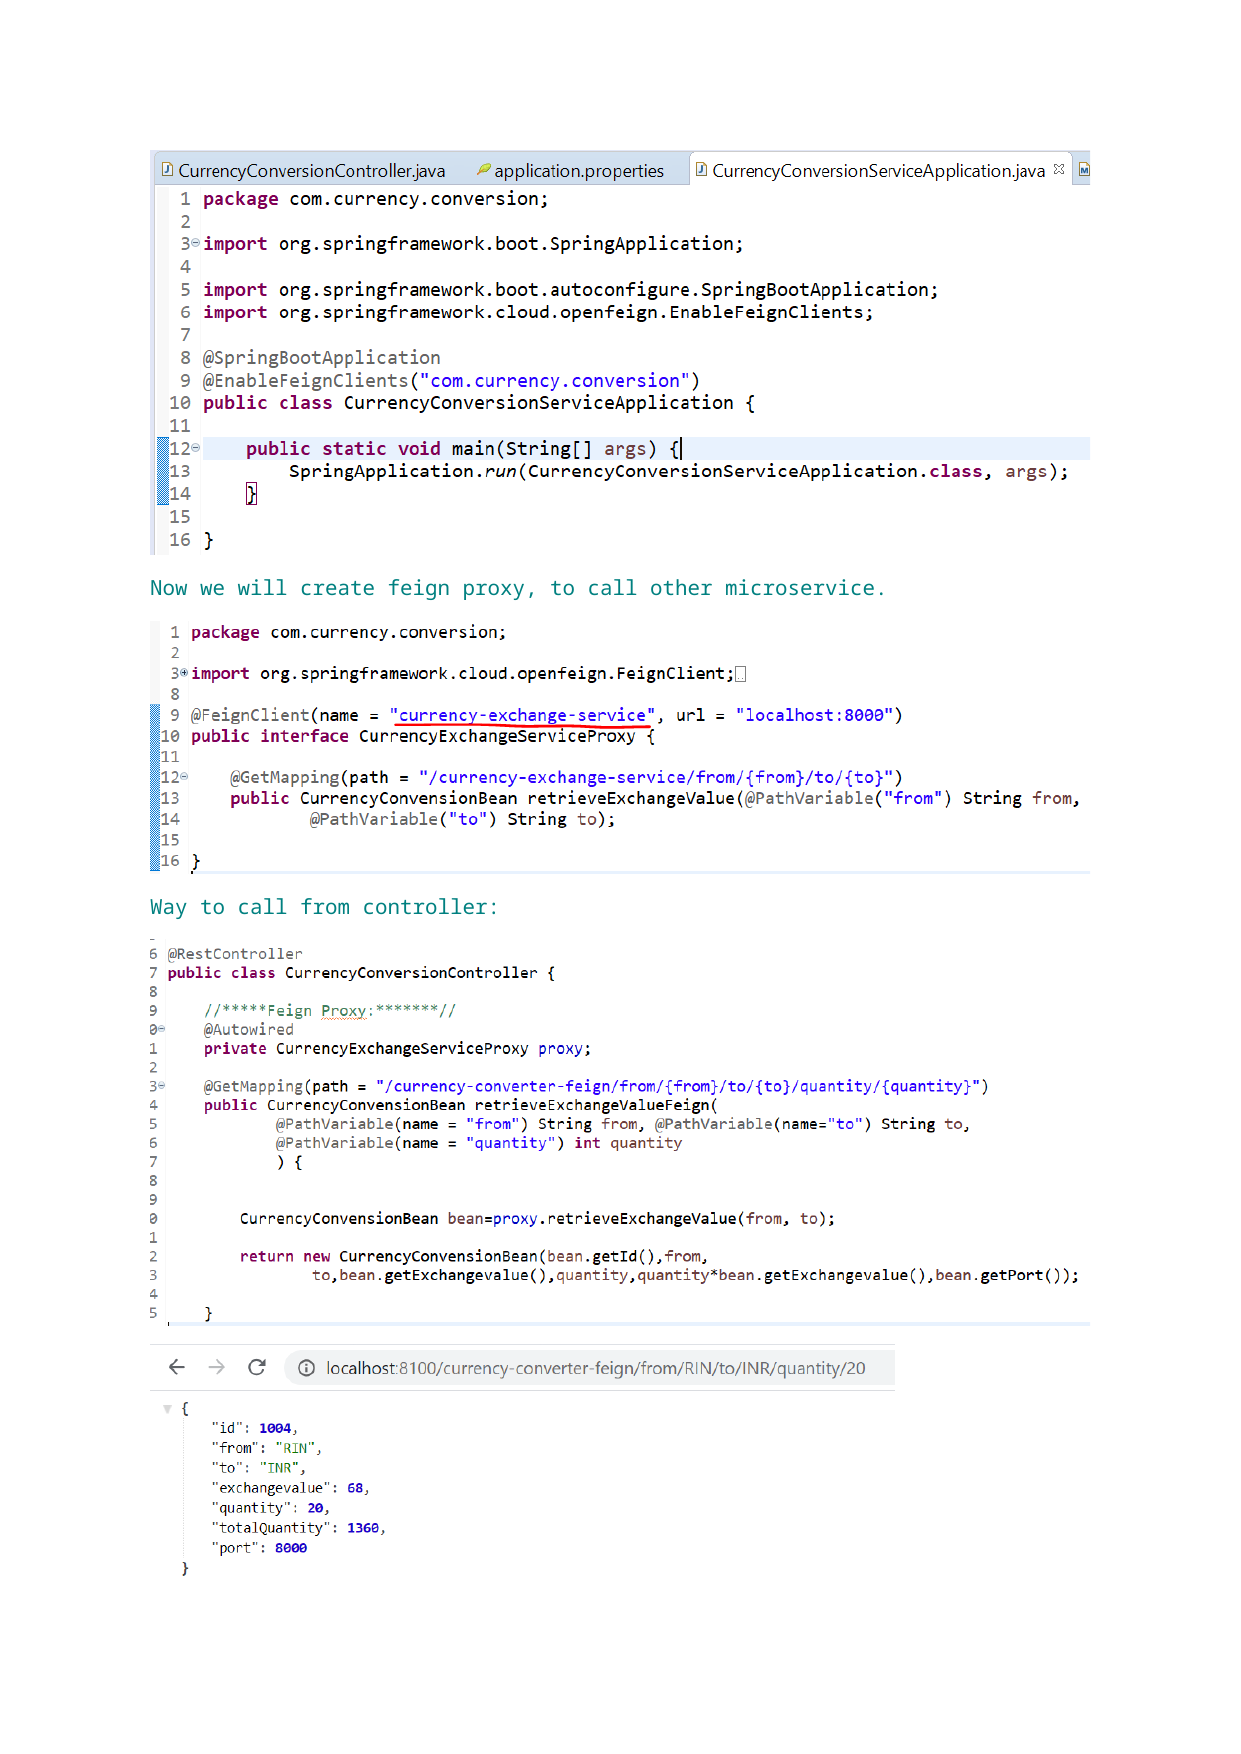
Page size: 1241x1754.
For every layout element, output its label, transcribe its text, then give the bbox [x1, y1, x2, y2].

text Way to call from controller: [150, 892, 1090, 921]
picture [150, 620, 1091, 874]
picture [150, 1344, 895, 1582]
text Now we will create feign proxy, to call other microservice. [150, 573, 1090, 602]
picture [150, 939, 1091, 1326]
picture [150, 150, 1091, 555]
